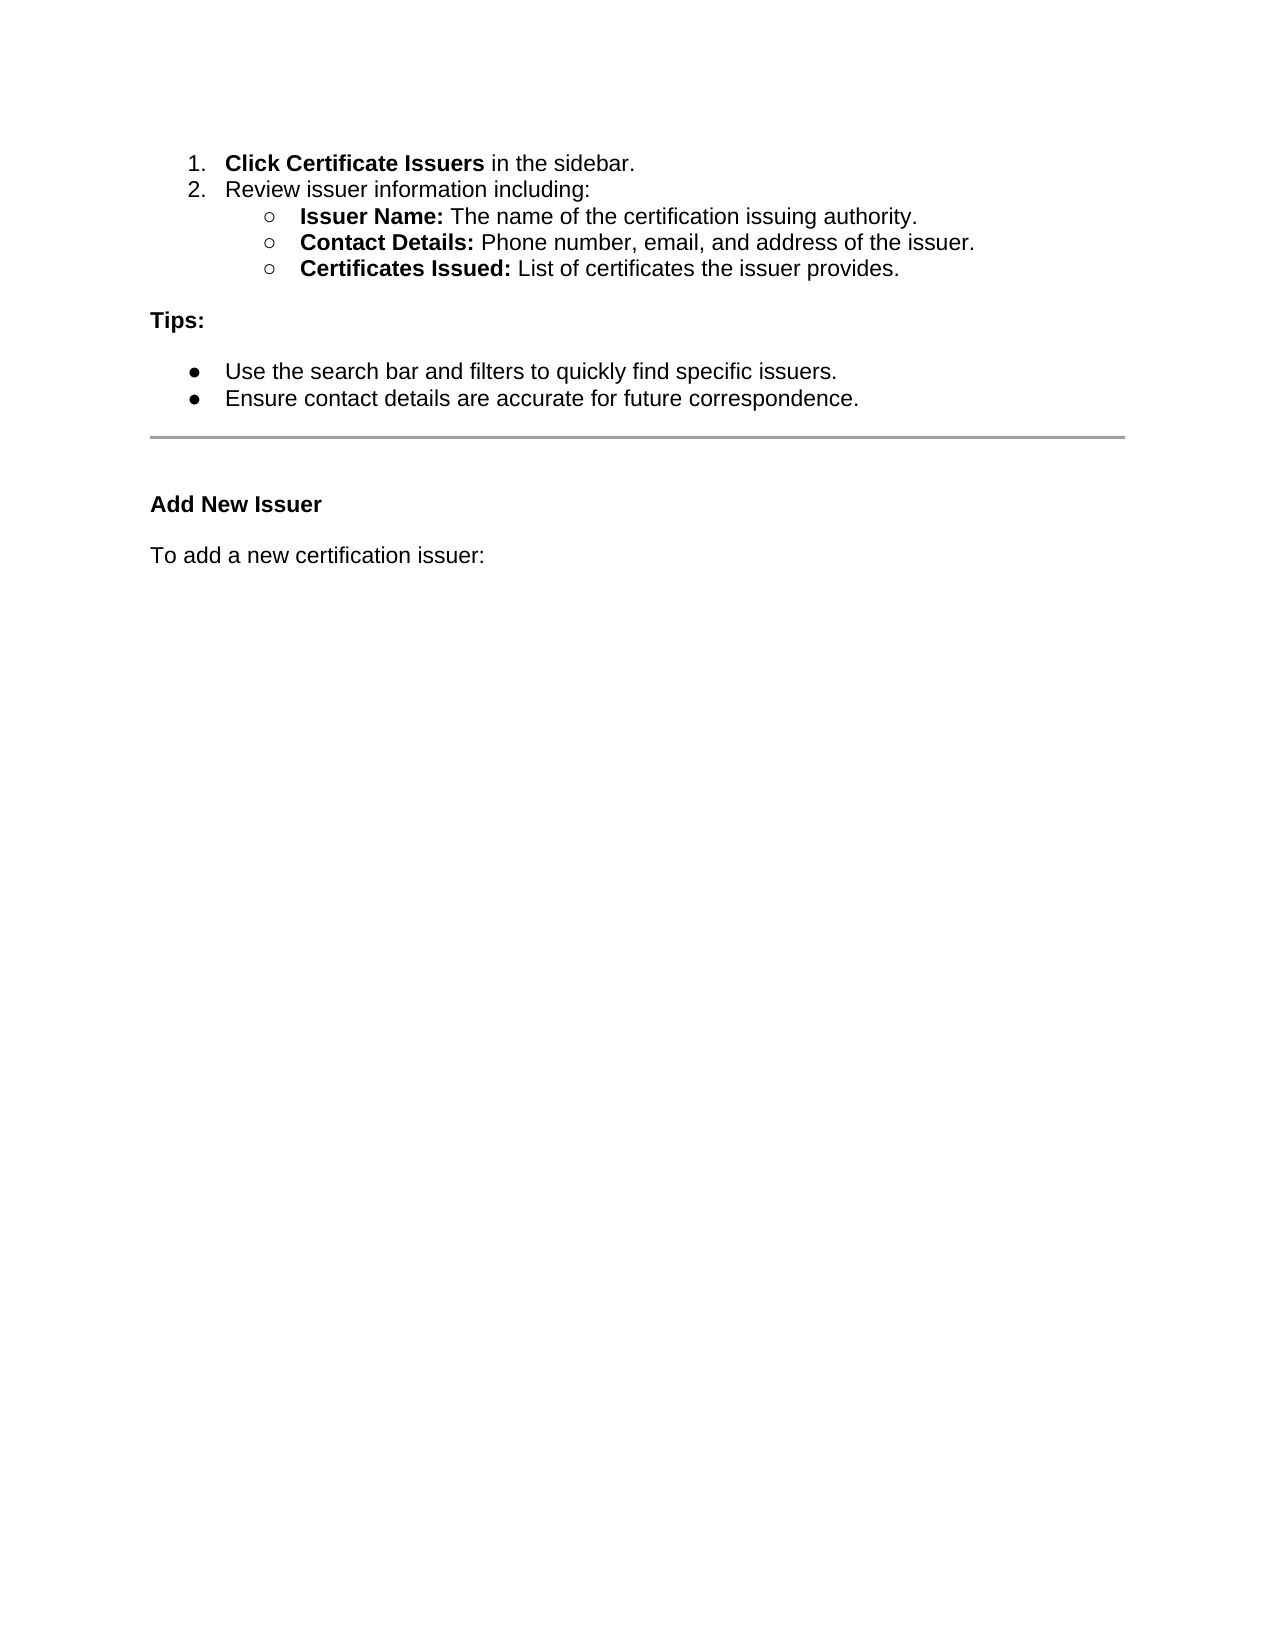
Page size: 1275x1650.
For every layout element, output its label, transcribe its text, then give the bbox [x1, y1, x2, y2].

list Issuer Name: The name of the certification issuing authority. [262, 203, 1125, 229]
list Ensure contact details are accurate for future correspondence. [187, 384, 1125, 411]
text Tips: [150, 307, 1125, 333]
list Review issuer information including: [187, 176, 1125, 203]
subtitle Add New Issuer [150, 491, 1125, 517]
list Click Certificate Issuers in the sidebar. [187, 150, 1125, 176]
list Contact Details: Phone number, email, and address of the issuer. [262, 229, 1125, 255]
list Use the search bar and filters to quickly find specific issuers. [187, 358, 1125, 384]
text To add a new certification issuer: [150, 542, 1125, 569]
list Certificates Issued: List of certificates the issuer provides. [262, 255, 1125, 282]
